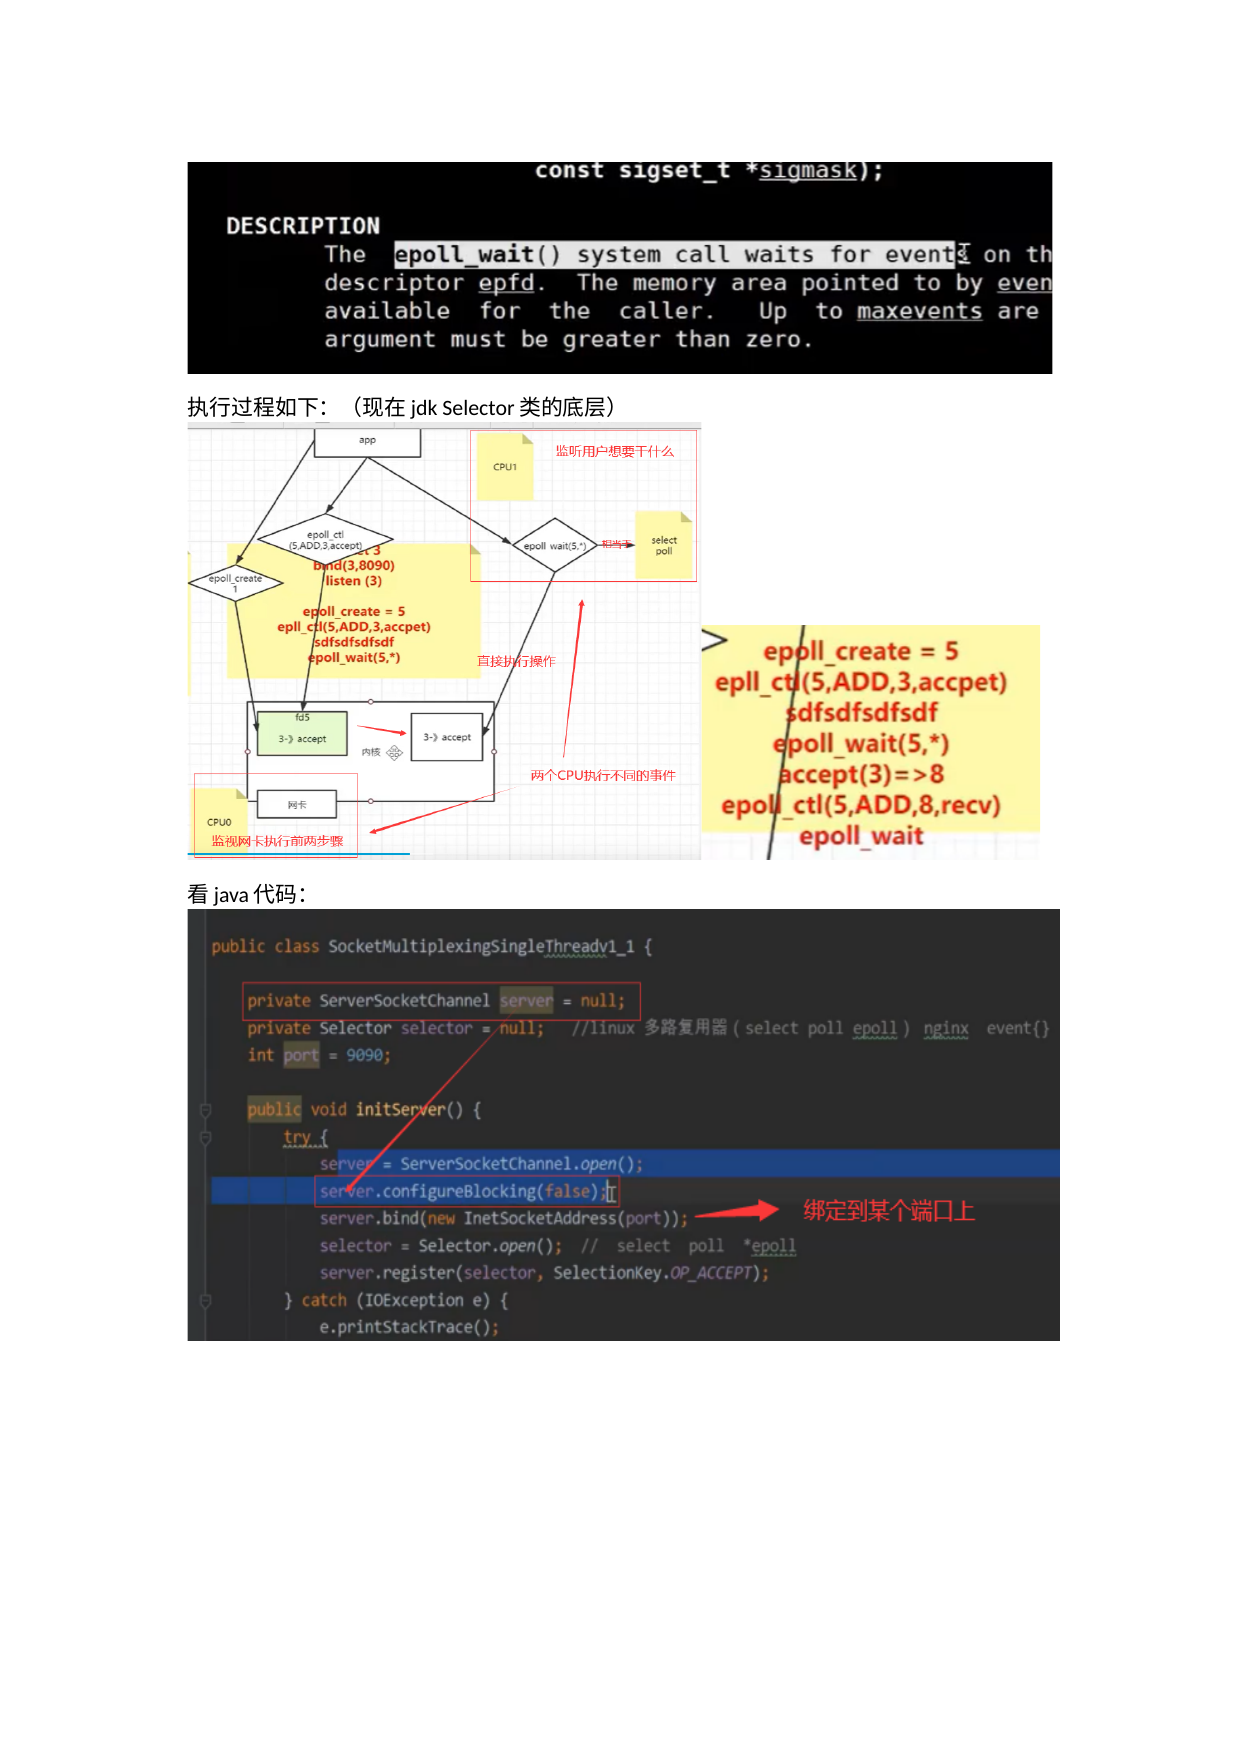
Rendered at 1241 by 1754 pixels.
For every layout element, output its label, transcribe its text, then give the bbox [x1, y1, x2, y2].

picture [187, 422, 1041, 860]
list 看java代码： [187, 877, 1053, 909]
picture [187, 162, 1053, 374]
picture [187, 909, 1060, 1341]
list 执行过程如下：（现在jdk Selector类的底层） [187, 389, 1053, 422]
